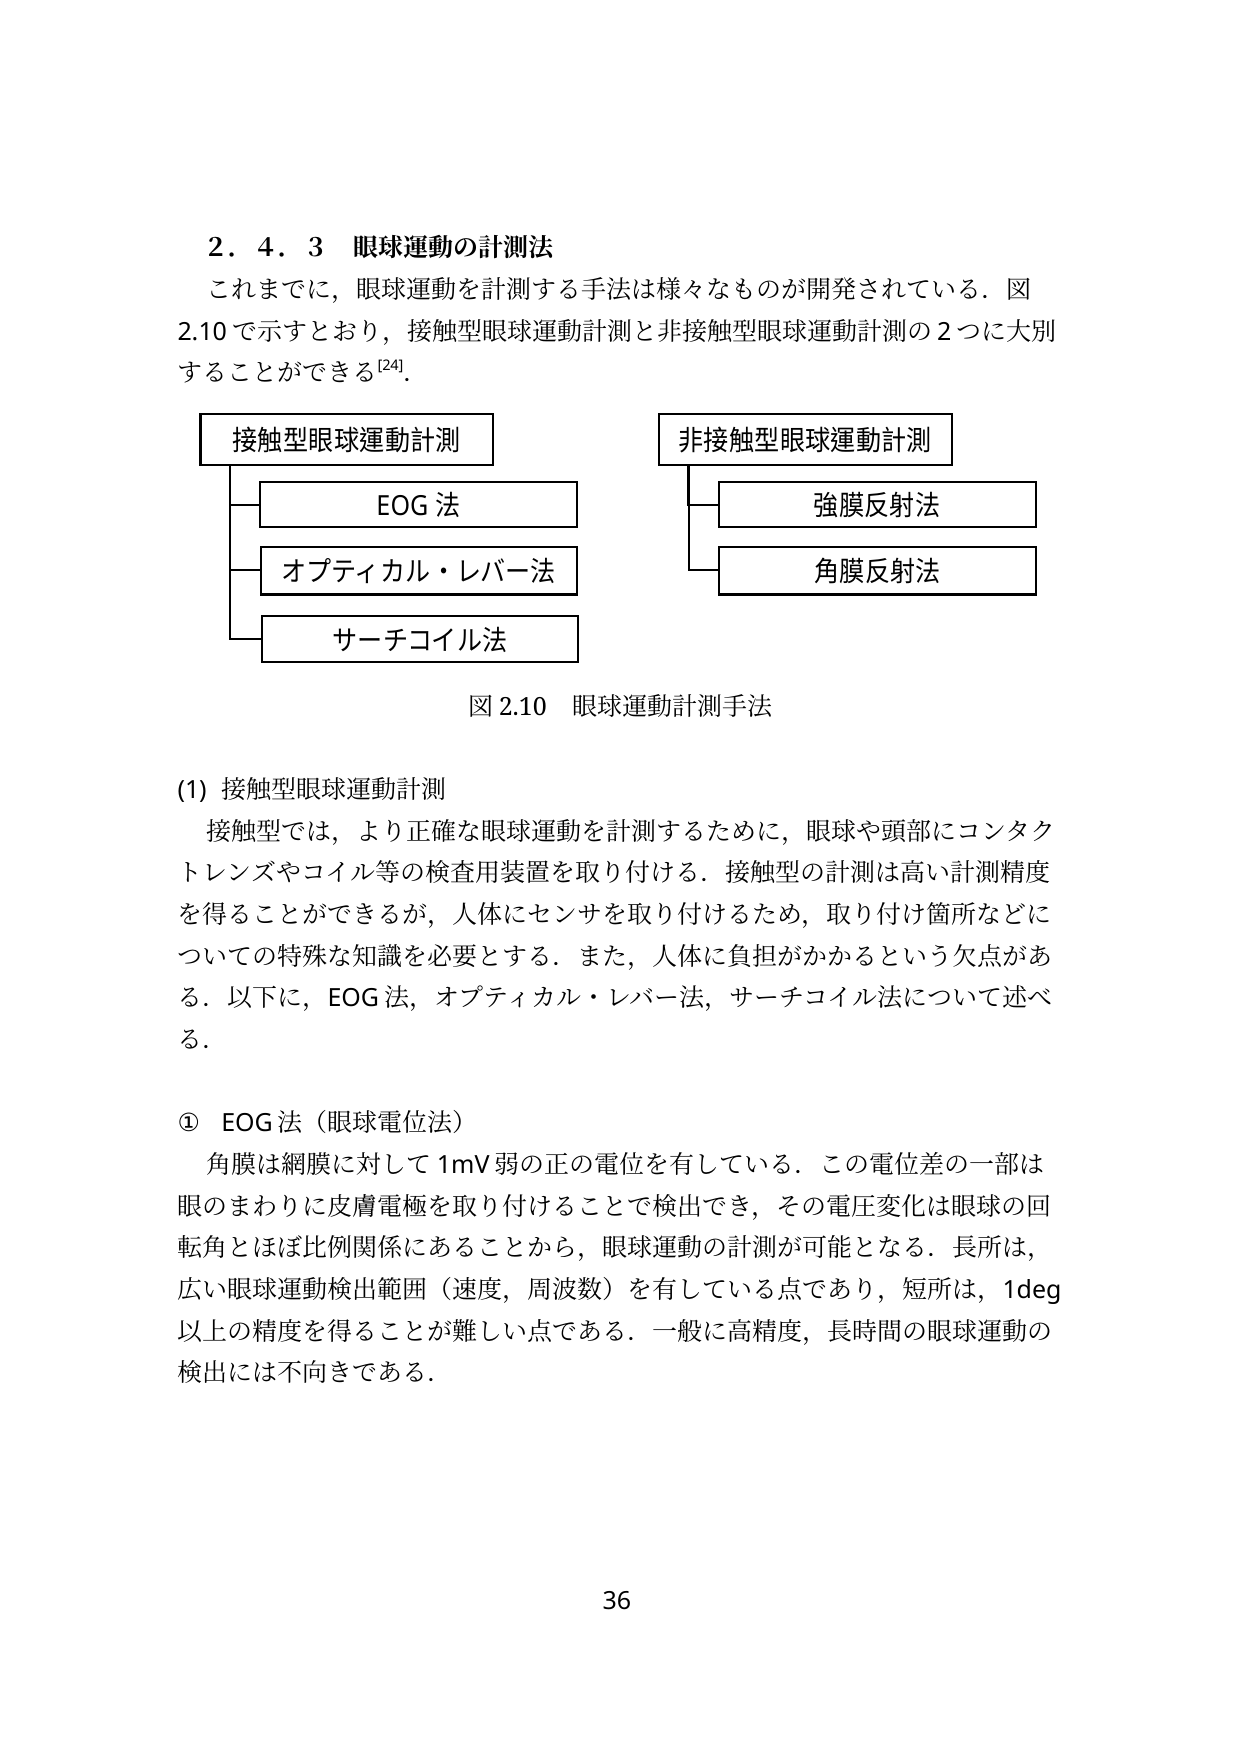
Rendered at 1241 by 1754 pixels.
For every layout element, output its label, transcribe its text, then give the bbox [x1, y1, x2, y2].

list 接触型眼球運動計測 [177, 767, 1063, 808]
list EOG法（眼球電位法） [177, 1100, 1063, 1142]
text これまでに，眼球運動を計測する手法は様々なものが開発されている．図2.10で示すとおり，接触型眼球運動計測と非接触型眼球運動計測の2つに大別することができる[24]． [177, 267, 1063, 392]
text 角膜は網膜に対して1mV弱の正の電位を有している．この電位差の一部は眼のまわりに皮膚電極を取り付けることで検出でき，その電圧変化は眼球の回転角とほぼ比例関係にあることから，眼球運動の計測が可能となる．長所は，広い眼球運動検出範囲（速度，周波数）を有している点であり，短所は，1deg以上の精度を得ることが難しい点である．一般に高精度，長時間の眼球運動の検出には不向きである． [177, 1142, 1063, 1392]
subtitle ２．４．３ 眼球運動の計測法 [203, 225, 1038, 267]
text 接触型では，より正確な眼球運動を計測するために，眼球や頭部にコンタクトレンズやコイル等の検査用装置を取り付ける．接触型の計測は高い計測精度を得ることができるが，人体にセンサを取り付けるため，取り付け箇所などについての特殊な知識を必要とする．また，人体に負担がかかるという欠点がある．以下に，EOG法，オプティカル・レバー法，サーチコイル法について述べる． [177, 808, 1063, 1058]
text 図2.10 眼球運動計測手法 [177, 683, 1063, 725]
